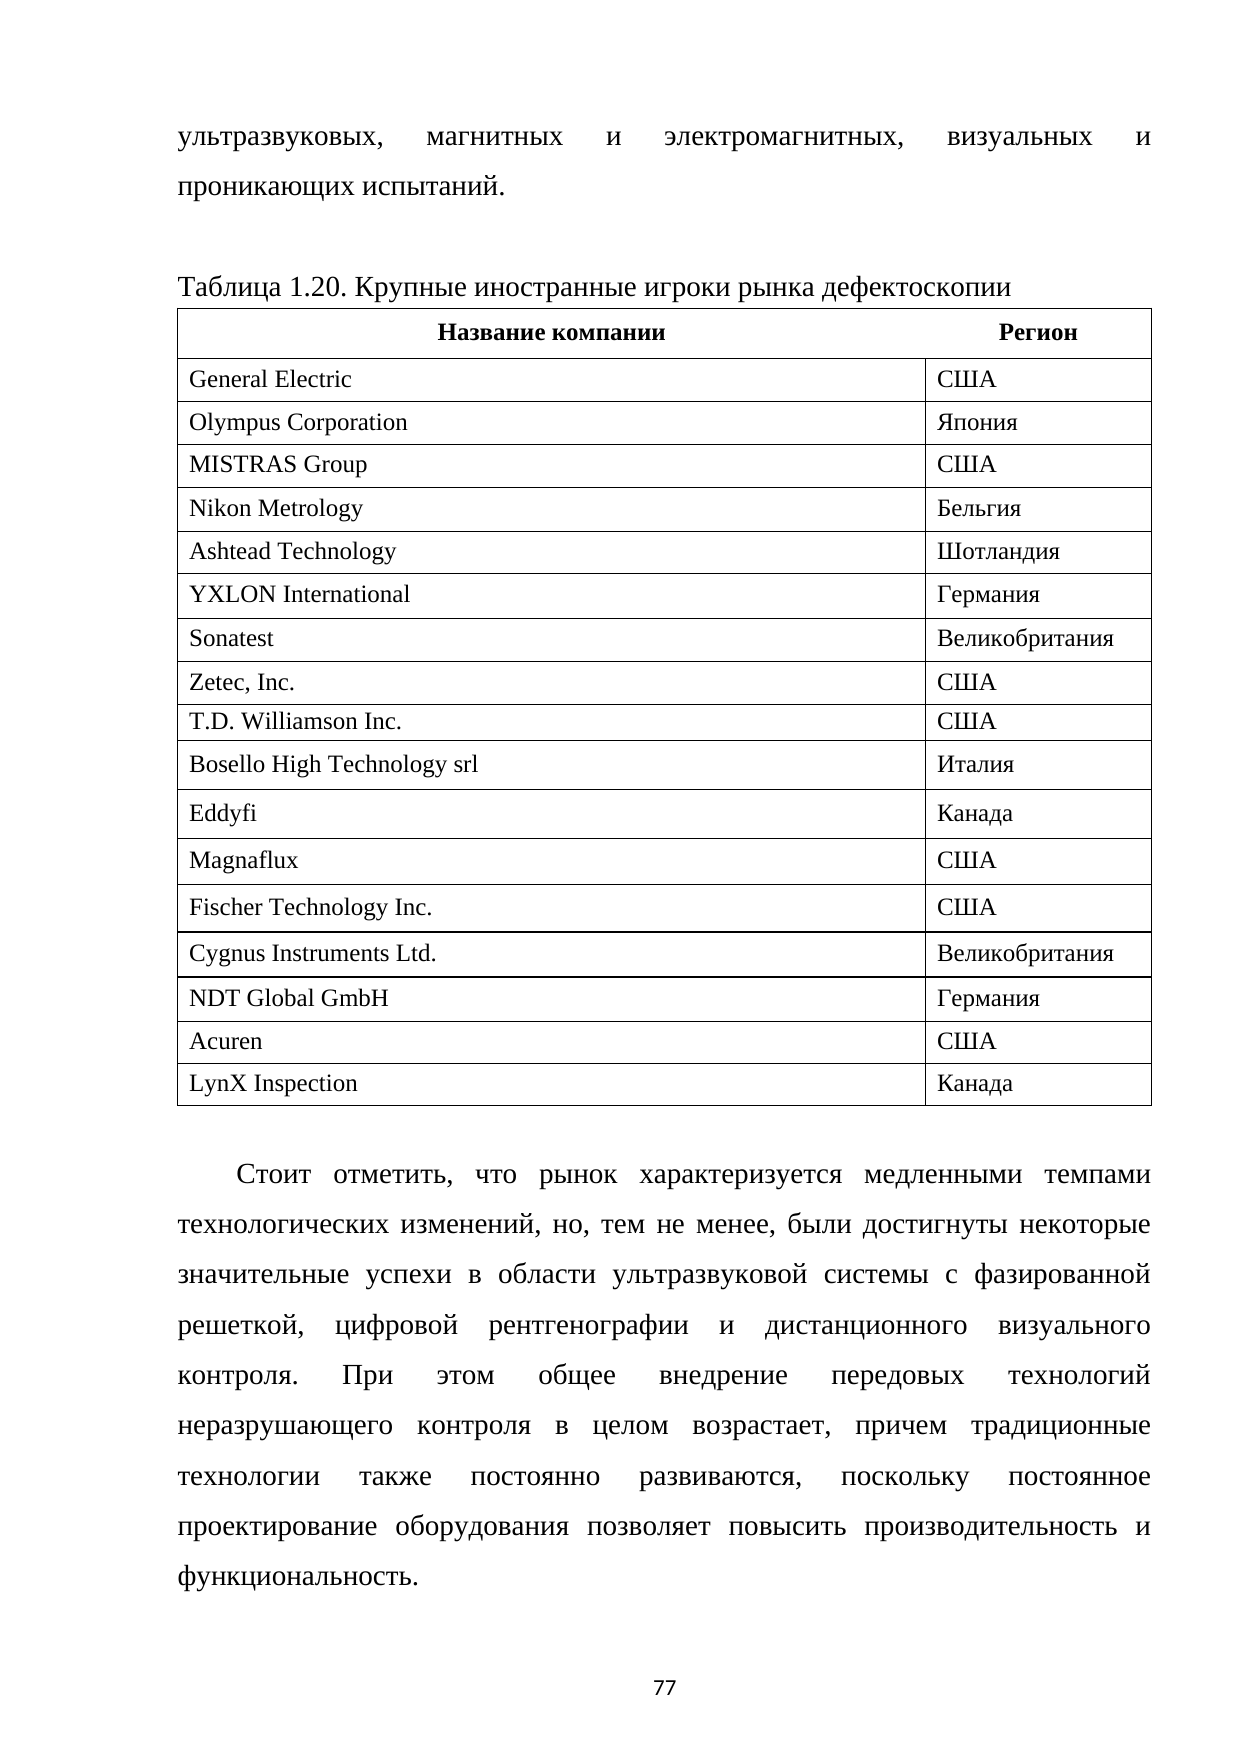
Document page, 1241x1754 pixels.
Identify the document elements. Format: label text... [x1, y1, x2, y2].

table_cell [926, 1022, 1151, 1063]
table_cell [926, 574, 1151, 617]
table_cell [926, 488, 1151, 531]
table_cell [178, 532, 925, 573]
text Стоит отметить, что рынок характеризуется медленными темпами технологических изменений, но, тем не менее, были достигнуты некоторые значительные успехи в области ультразвуковой системы с фазированной решеткой, цифровой рентгенографии и дистанционного визуального контроля. При этом общее внедрение передовых технологий неразрушающего контроля в целом возрастает, причем традиционные технологии также постоянно развиваются, поскольку постоянное проектирование оборудования позволяет повысить производительность и функциональность. [177, 1156, 1152, 1592]
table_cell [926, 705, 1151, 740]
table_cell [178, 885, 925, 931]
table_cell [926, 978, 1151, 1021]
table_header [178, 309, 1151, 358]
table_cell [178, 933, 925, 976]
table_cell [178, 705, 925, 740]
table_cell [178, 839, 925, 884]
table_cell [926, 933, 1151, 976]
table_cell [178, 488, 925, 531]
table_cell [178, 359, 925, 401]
text Таблица 1.20. Крупные иностранные игроки рынка дефектоскопии [177, 269, 1152, 303]
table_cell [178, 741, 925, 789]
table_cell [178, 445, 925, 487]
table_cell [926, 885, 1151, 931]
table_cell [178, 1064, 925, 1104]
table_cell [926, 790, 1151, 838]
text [177, 118, 1152, 202]
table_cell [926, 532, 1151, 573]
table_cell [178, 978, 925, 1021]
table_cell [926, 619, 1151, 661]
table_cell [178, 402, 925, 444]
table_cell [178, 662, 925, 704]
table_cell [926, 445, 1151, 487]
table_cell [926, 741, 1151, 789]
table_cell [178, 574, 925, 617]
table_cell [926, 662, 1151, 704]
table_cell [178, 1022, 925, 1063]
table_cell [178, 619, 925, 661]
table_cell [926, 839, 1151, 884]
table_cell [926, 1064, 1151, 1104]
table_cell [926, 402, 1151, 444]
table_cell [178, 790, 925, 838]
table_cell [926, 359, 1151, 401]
